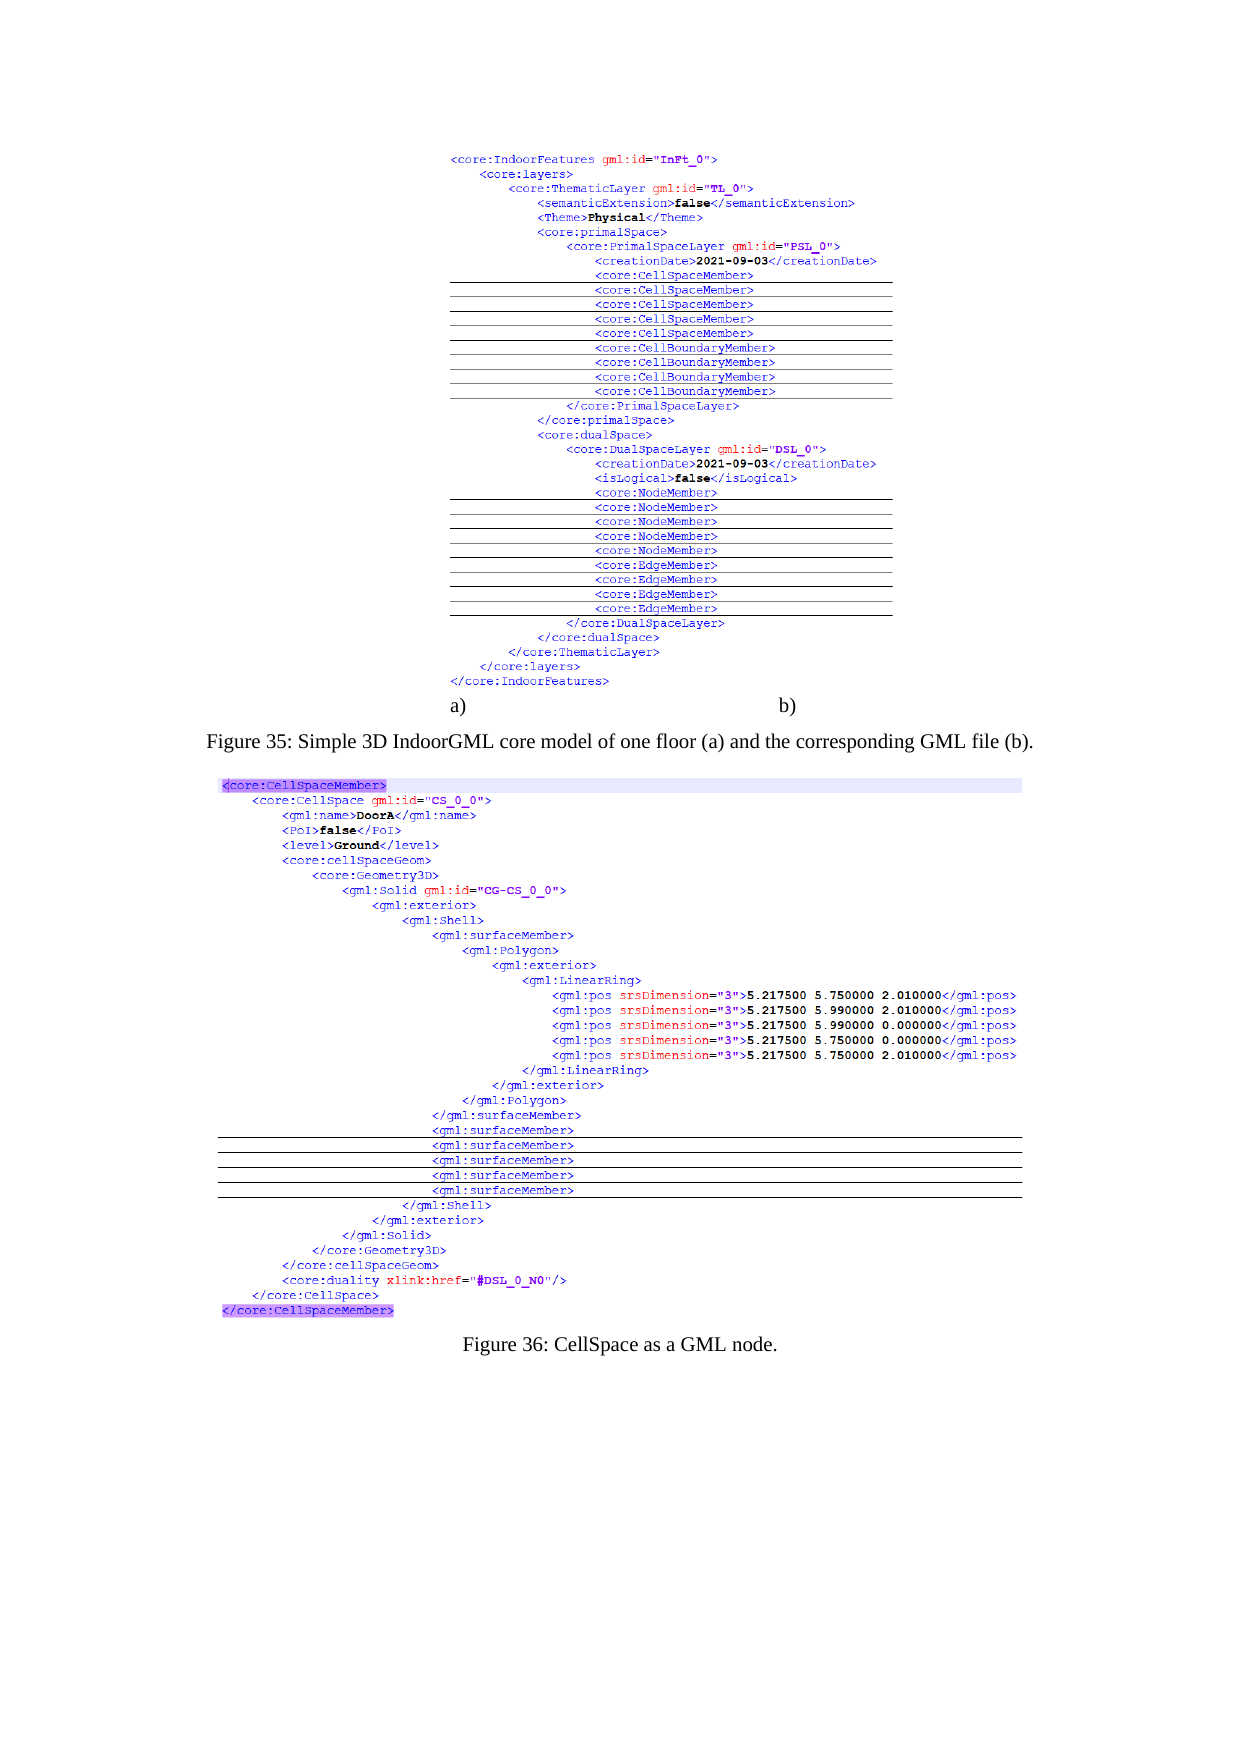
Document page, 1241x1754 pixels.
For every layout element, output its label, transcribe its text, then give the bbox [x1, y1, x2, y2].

text Figure 36: CellSpace as a GML node. [150, 1331, 1090, 1356]
picture [450, 152, 893, 693]
picture [217, 777, 1023, 1319]
